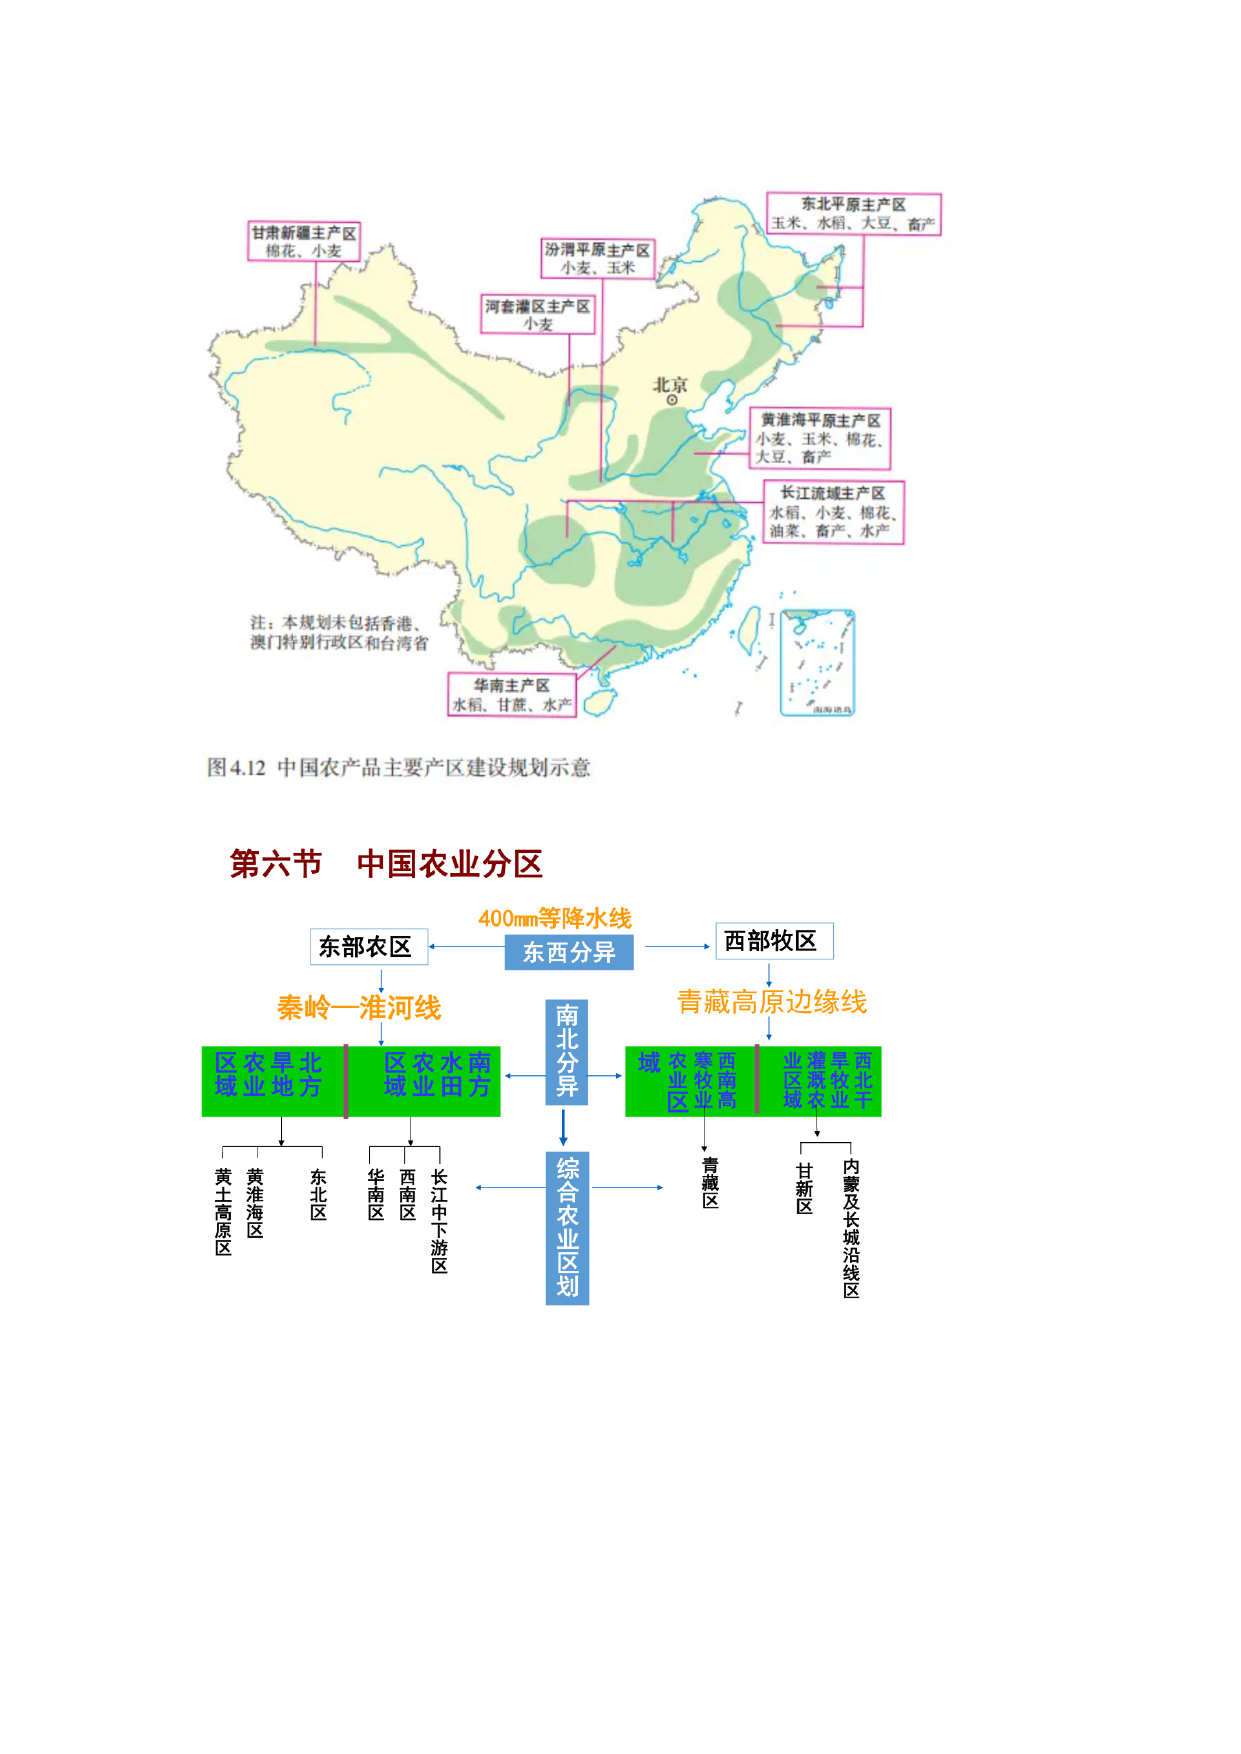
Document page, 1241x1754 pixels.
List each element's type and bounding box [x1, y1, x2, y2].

picture [187, 162, 965, 786]
list [187, 162, 1053, 1364]
picture [187, 812, 892, 1340]
